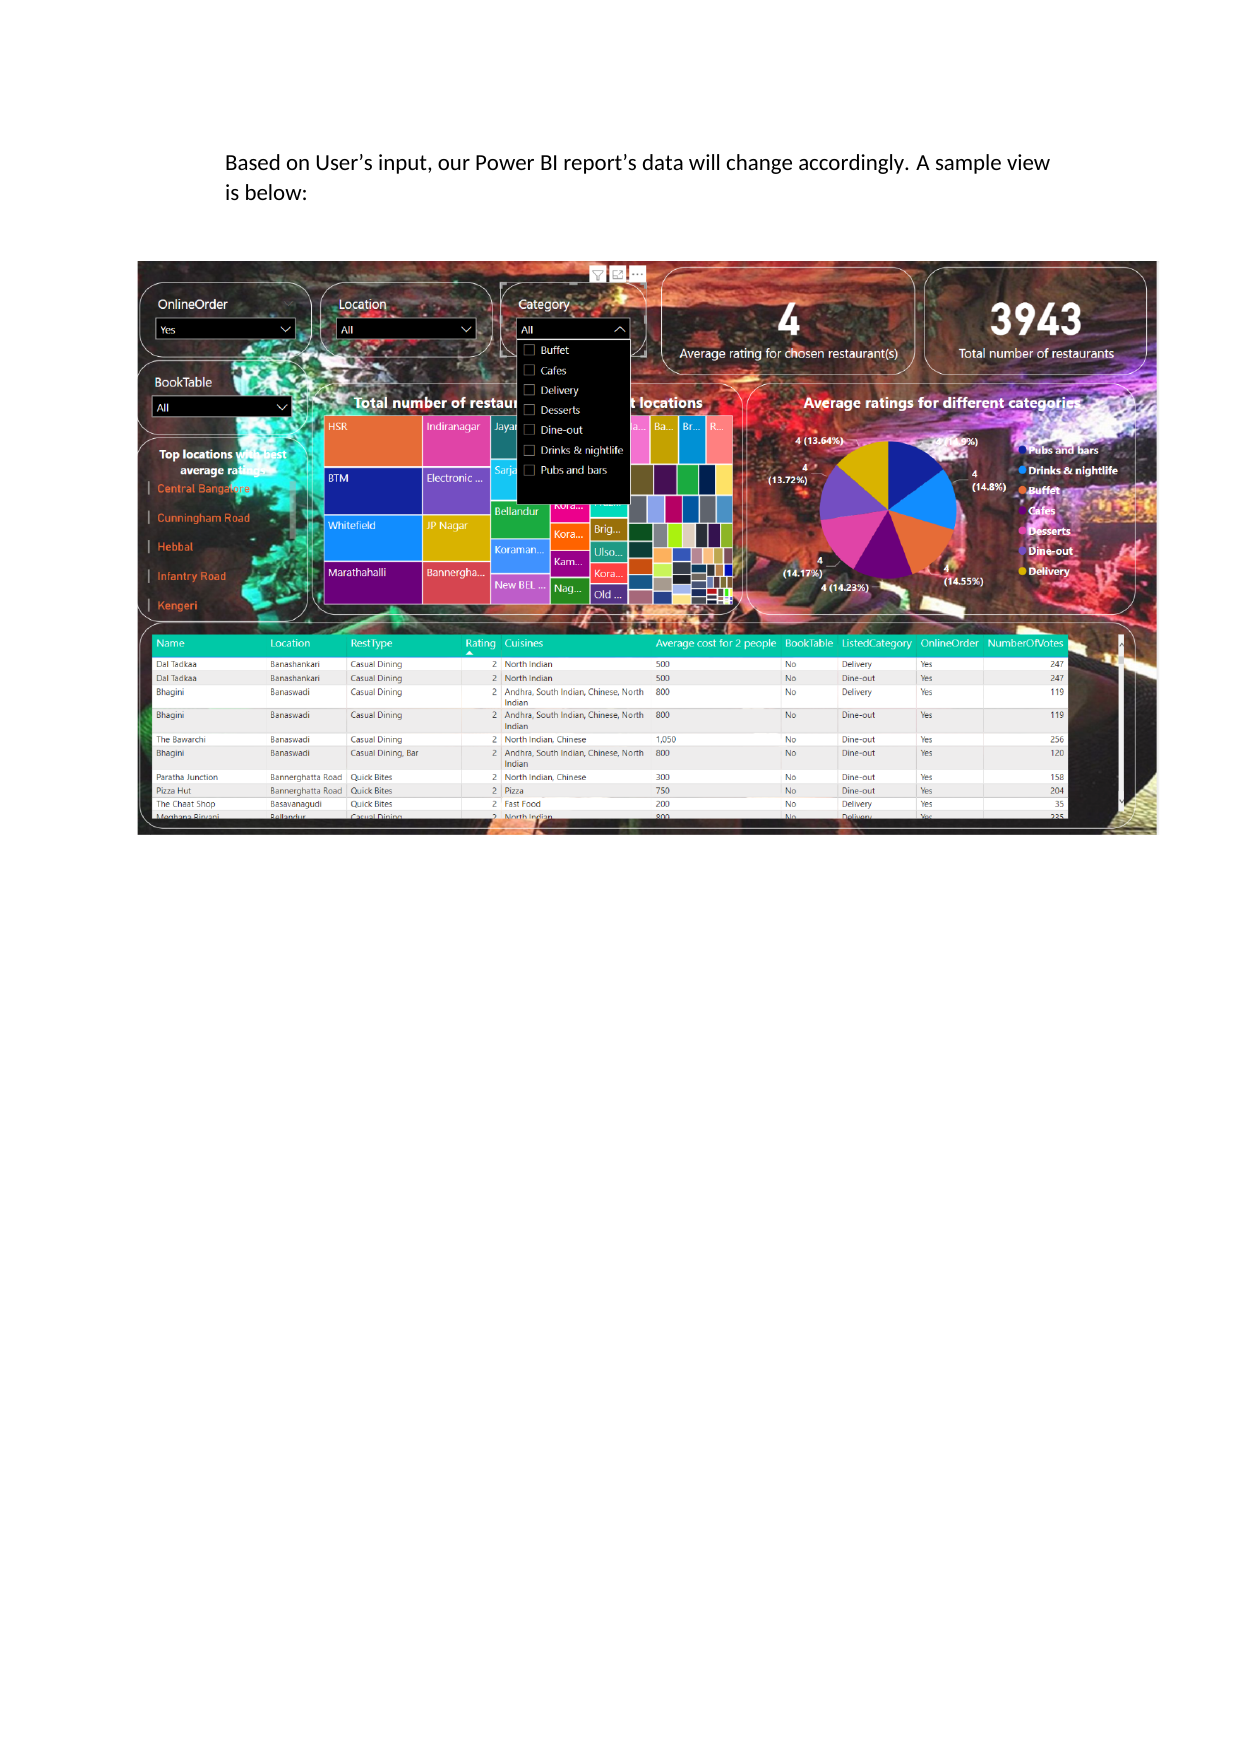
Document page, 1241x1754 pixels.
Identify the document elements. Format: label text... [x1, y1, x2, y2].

text Based on User’s input, our Power BI report’s data will change accordingly. A sample view is below: [225, 148, 1068, 206]
picture [137, 261, 1160, 835]
